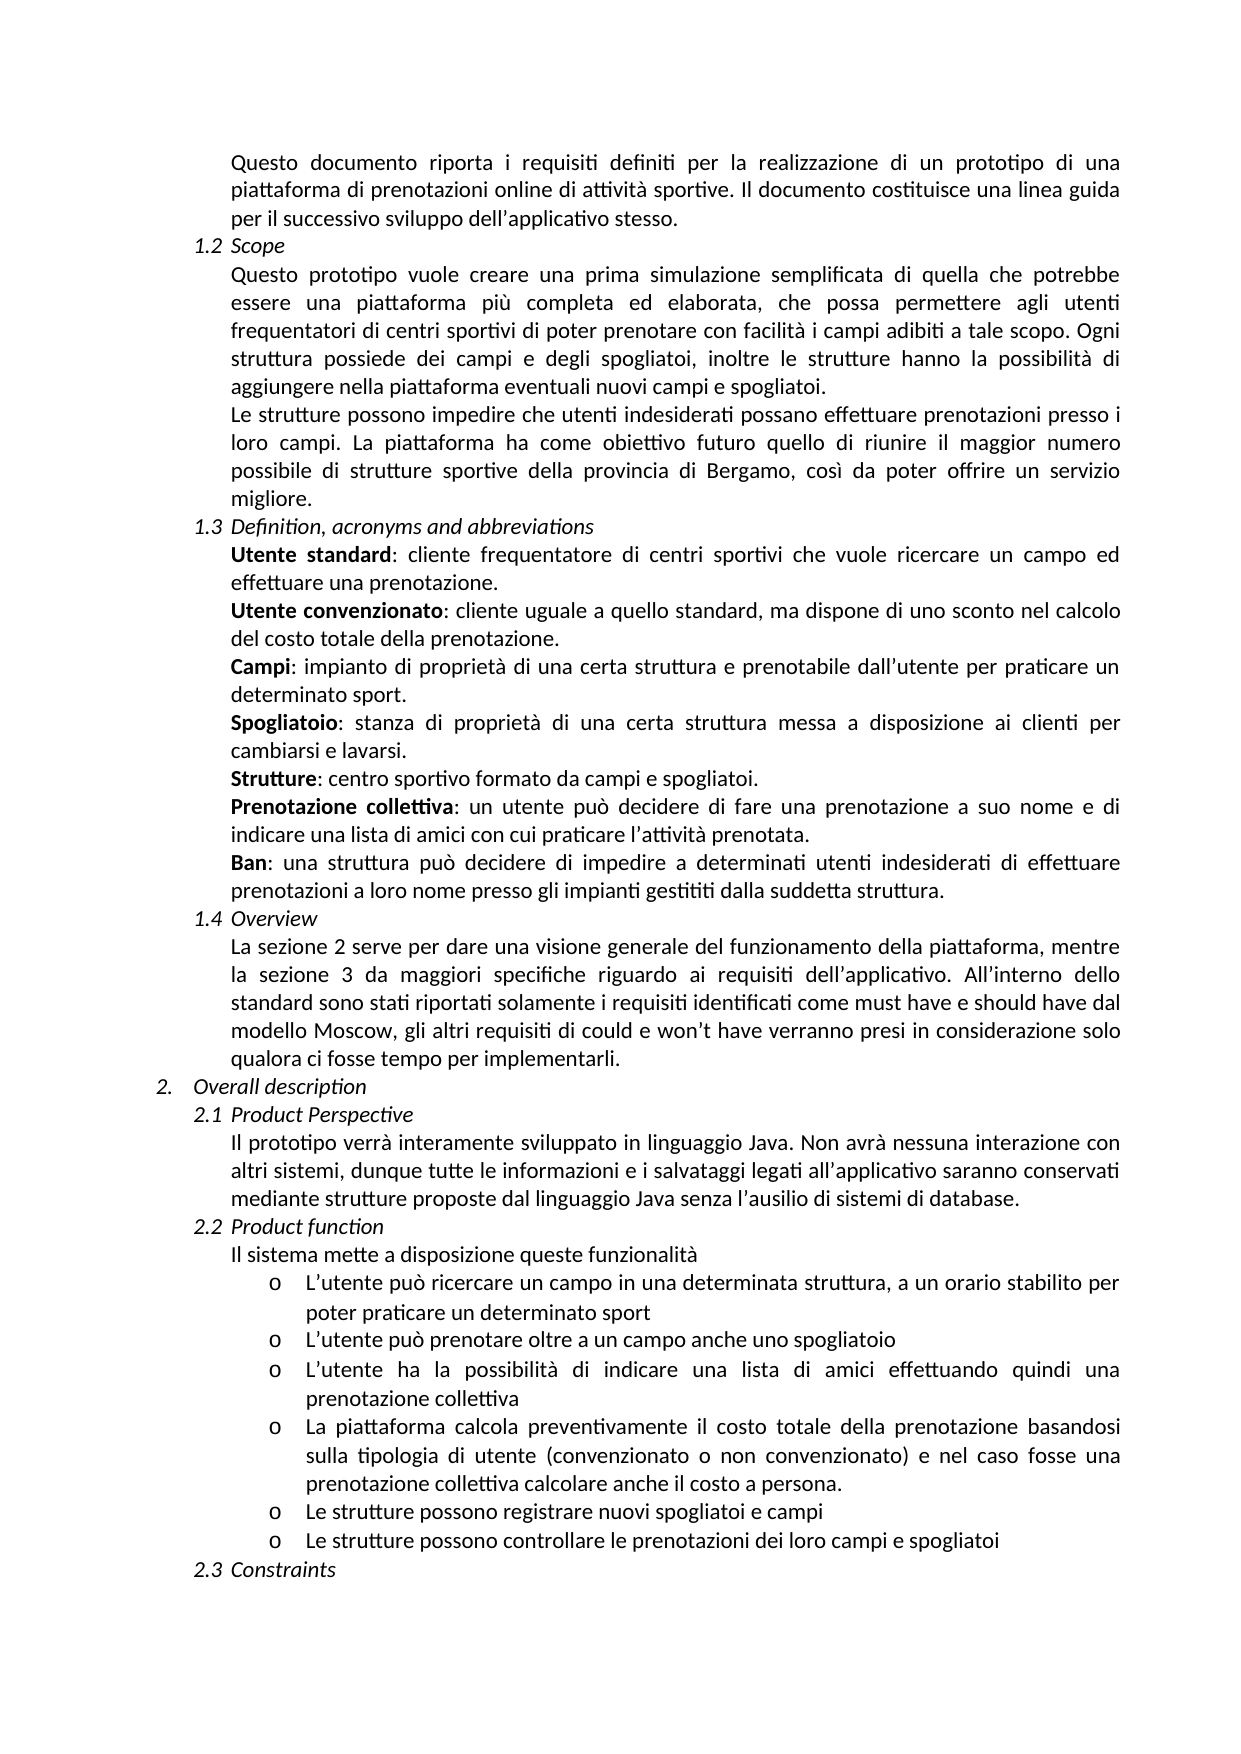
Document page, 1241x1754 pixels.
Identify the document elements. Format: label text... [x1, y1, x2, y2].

text Prenotazione collettiva: un utente può decidere di fare una prenotazione a suo nome e di indicare una lista di amici con cui praticare l’attività prenotata. [231, 792, 1122, 848]
list Constraints [193, 1556, 1122, 1583]
text Ban: una struttura può decidere di impedire a determinati utenti indesiderati di effettuare prenotazioni a loro nome presso gli impianti gestititi dalla suddetta struttura. [231, 848, 1122, 904]
text Il sistema mette a disposizione queste funzionalità [231, 1240, 1122, 1268]
text Utente standard: cliente frequentatore di centri sportivi che vuole ricercare un campo ed effettuare una prenotazione. [231, 540, 1122, 596]
list Overview [193, 904, 1122, 932]
list Le strutture possono registrare nuovi spogliatoi e campi [268, 1497, 1122, 1526]
text Il prototipo verrà interamente sviluppato in linguaggio Java. Non avrà nessuna interazione con altri sistemi, dunque tutte le informazioni e i salvataggi legati all’applicativo saranno conservati mediante strutture proposte dal linguaggio Java senza l’ausilio di sistemi di database. [231, 1128, 1122, 1212]
text La sezione 2 serve per dare una visione generale del funzionamento della piattaforma, mentre la sezione 3 da maggiori specifiche riguardo ai requisiti dell’applicativo. All’interno dello standard sono stati riportati solamente i requisiti identificati come must have e should have dal modello Moscow, gli altri requisiti di could e won’t have verranno presi in considerazione solo qualora ci fosse tempo per implementarli. [231, 932, 1122, 1072]
list Le strutture possono controllare le prenotazioni dei loro campi e spogliatoi [268, 1526, 1122, 1556]
list Scope [193, 232, 1122, 260]
list Product Perspective [193, 1100, 1122, 1128]
text Questo prototipo vuole creare una prima simulazione semplificata di quella che potrebbe essere una piattaforma più completa ed elaborata, che possa permettere agli utenti frequentatori di centri sportivi di poter prenotare con facilità i campi adibiti a tale scopo. Ogni struttura possiede dei campi e degli spogliatoi, inoltre le strutture hanno la possibilità di aggiungere nella piattaforma eventuali nuovi campi e spogliatoi. [231, 260, 1122, 400]
list L’utente può ricercare un campo in una determinata struttura, a un orario stabilito per poter praticare un determinato sport [268, 1268, 1122, 1326]
text Utente convenzionato: cliente uguale a quello standard, ma dispone di uno sconto nel calcolo del costo totale della prenotazione. [231, 596, 1122, 652]
text Questo documento riporta i requisiti definiti per la realizzazione di un prototipo di una piattaforma di prenotazioni online di attività sportive. Il documento costituisce una linea guida per il successivo sviluppo dell’applicativo stesso. [231, 148, 1122, 232]
text Spogliatoio: stanza di proprietà di una certa struttura messa a disposizione ai clienti per cambiarsi e lavarsi. [231, 708, 1122, 764]
list L’utente ha la possibilità di indicare una lista di amici effettuando quindi una prenotazione collettiva [268, 1355, 1122, 1412]
text Strutture: centro sportivo formato da campi e spogliatoi. [193, 764, 1122, 792]
text Campi: impianto di proprietà di una certa struttura e prenotabile dall’utente per praticare un determinato sport. [231, 652, 1122, 708]
list La piattaforma calcola preventivamente il costo totale della prenotazione basandosi sulla tipologia di utente (convenzionato o non convenzionato) e nel caso fosse una prenotazione collettiva calcolare anche il costo a persona. [268, 1412, 1122, 1497]
text Le strutture possono impedire che utenti indesiderati possano effettuare prenotazioni presso i loro campi. La piattaforma ha come obiettivo futuro quello di riunire il maggior numero possibile di strutture sportive della provincia di Bergamo, così da poter offrire un servizio migliore. [231, 400, 1122, 512]
list L’utente può prenotare oltre a un campo anche uno spogliatoio [268, 1326, 1122, 1355]
list Overall description [156, 1072, 1122, 1100]
list Definition, acronyms and abbreviations [193, 512, 1122, 540]
list Product function [193, 1212, 1122, 1240]
